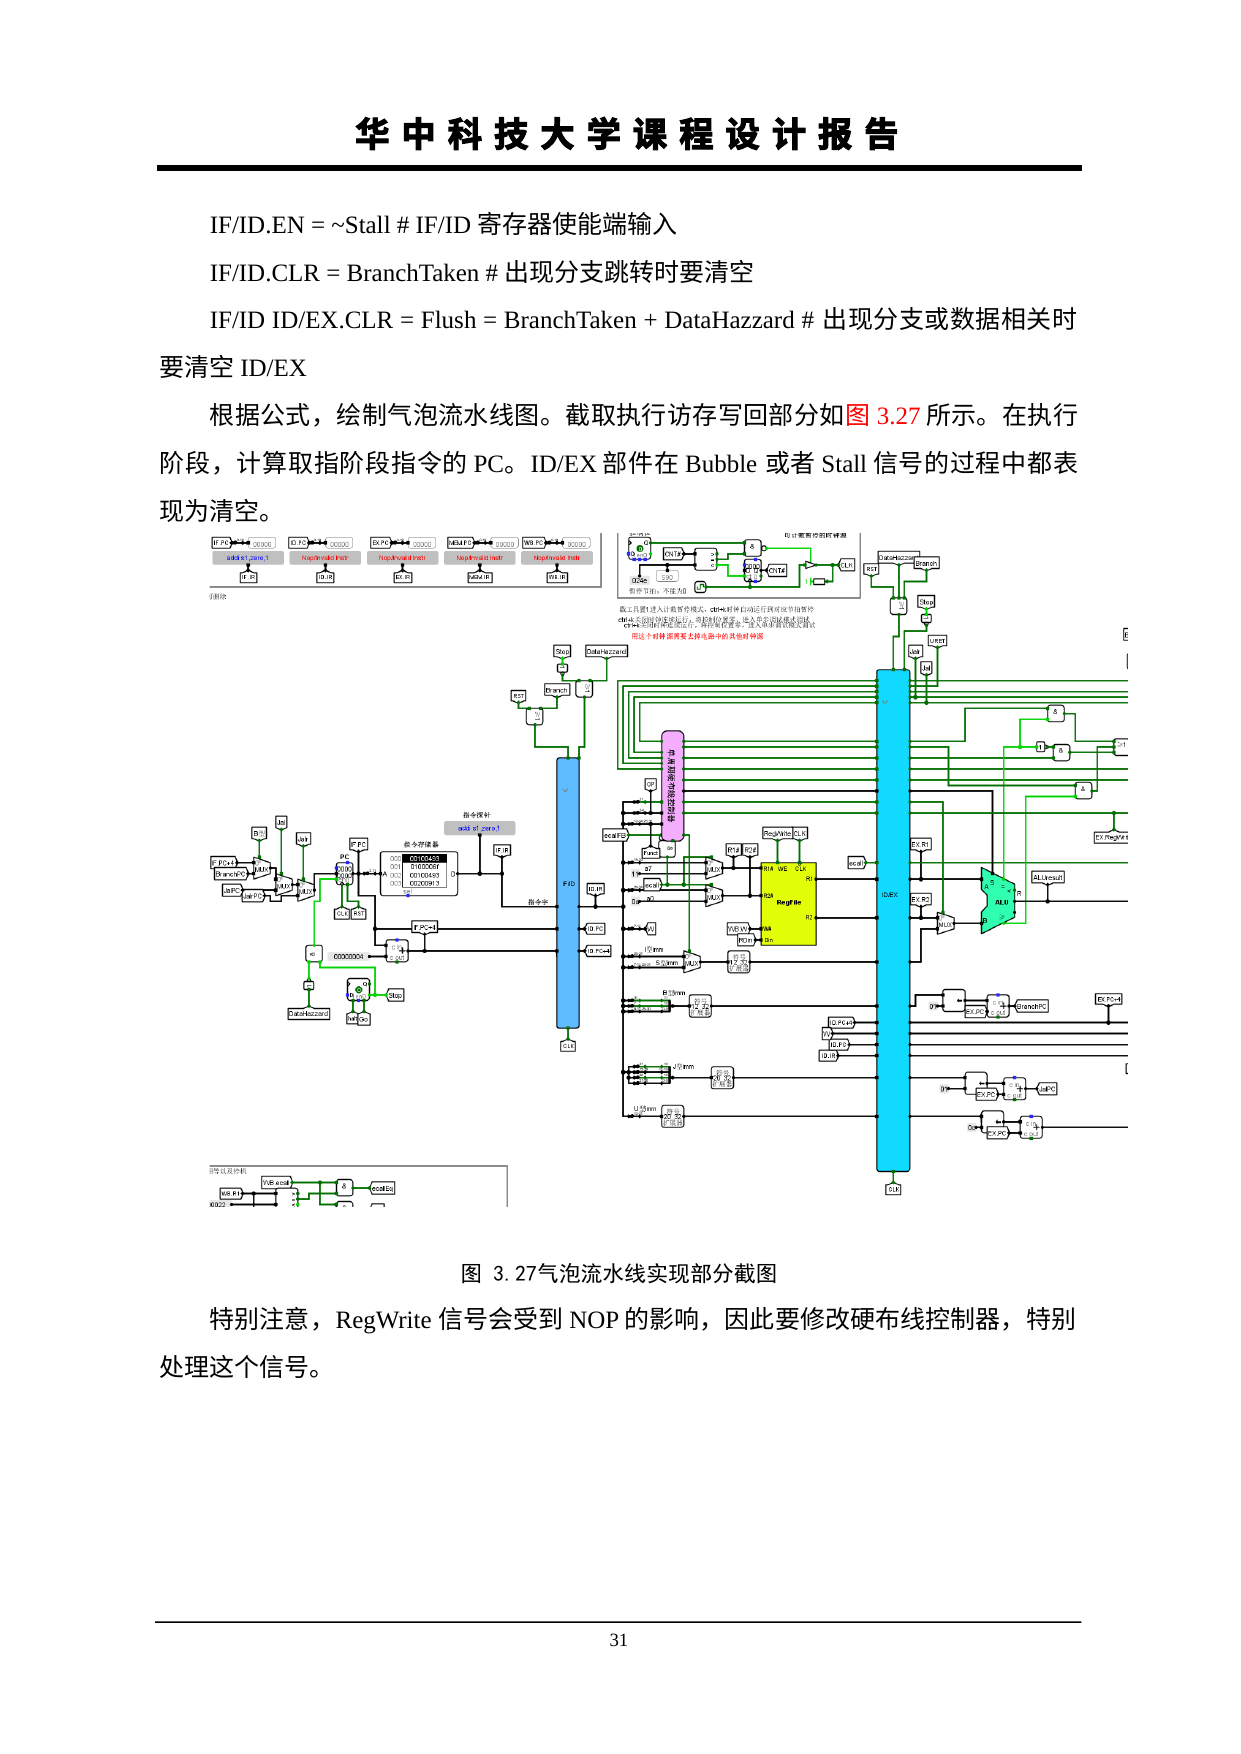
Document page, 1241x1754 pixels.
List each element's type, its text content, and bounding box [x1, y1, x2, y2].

text IF/ID.CLR = BranchTaken # 出现分支跳转时要清空 [159, 246, 1078, 294]
picture [209, 533, 1128, 1207]
text IF/ID.EN = ~Stall # IF/ID 寄存器使能端输入 [159, 198, 1078, 246]
text 特别注意，RegWrite 信号会受到NOP的影响，因此要修改硬布线控制器，特别处理这个信号。 [159, 1294, 1078, 1390]
text IF/ID ID/EX.CLR = Flush = BranchTaken + DataHazzard # 出现分支或数据相关时要清空 ID/EX [159, 294, 1078, 390]
